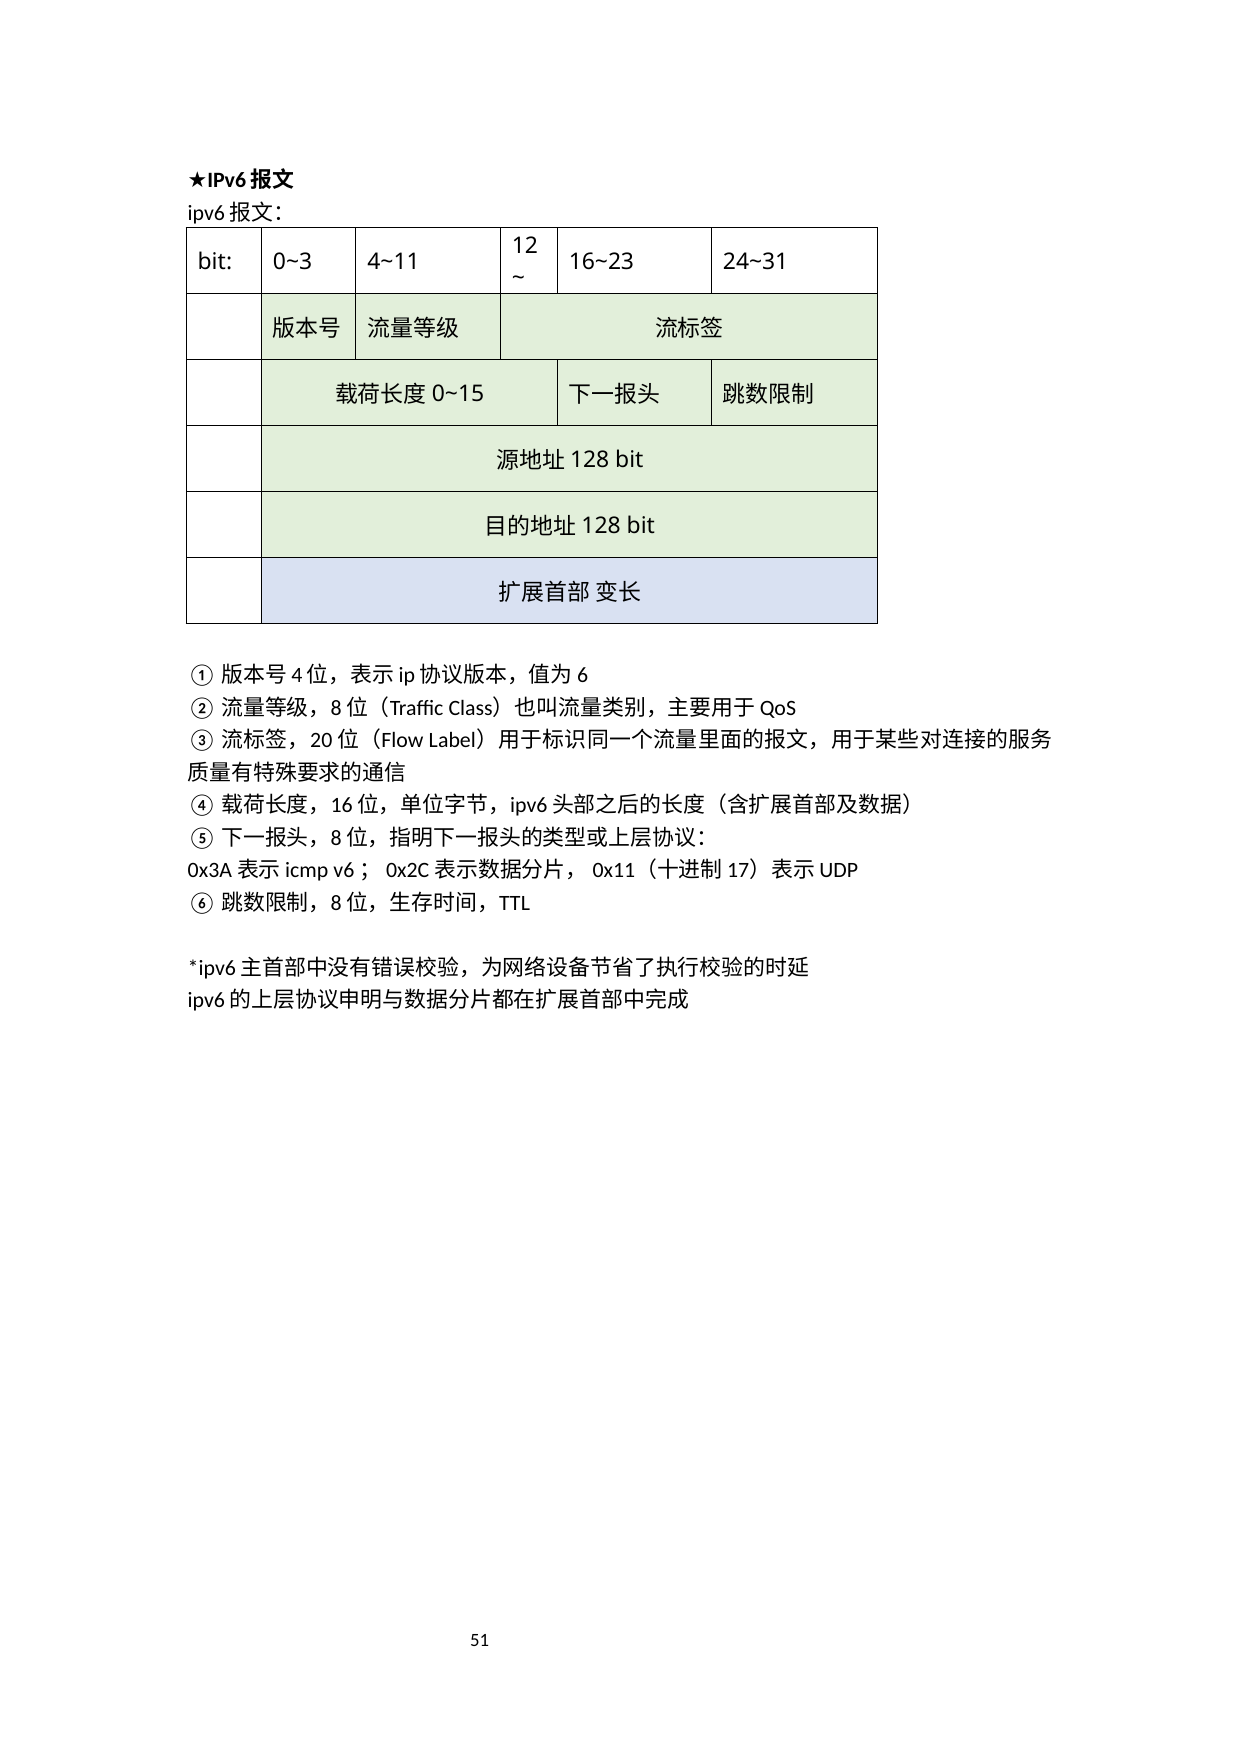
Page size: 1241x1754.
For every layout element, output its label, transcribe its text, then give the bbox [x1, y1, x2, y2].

text ipv6的上层协议申明与数据分片都在扩展首部中完成 [187, 982, 1053, 1014]
text *ipv6主首部中没有错误校验，为网络设备节省了执行校验的时延 [187, 949, 1053, 982]
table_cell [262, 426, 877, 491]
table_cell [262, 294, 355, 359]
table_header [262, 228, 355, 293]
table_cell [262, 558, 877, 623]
text ⑥跳数限制，8位，生存时间，TTL [187, 884, 1053, 917]
text ③流标签，20位（Flow Label）用于标识同一个流量里面的报文，用于某些对连接的服务质量有特殊要求的通信 [187, 722, 1053, 787]
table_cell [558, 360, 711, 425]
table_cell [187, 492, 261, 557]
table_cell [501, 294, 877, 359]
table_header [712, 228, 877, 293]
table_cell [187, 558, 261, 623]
text 0x3A 表示icmp v6 ； 0x2C 表示数据分片， 0x11（十进制17）表示UDP [187, 852, 1053, 884]
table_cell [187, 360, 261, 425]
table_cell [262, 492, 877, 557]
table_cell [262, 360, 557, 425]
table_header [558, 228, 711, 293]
text ⑤下一报头，8位，指明下一报头的类型或上层协议： [187, 819, 1053, 852]
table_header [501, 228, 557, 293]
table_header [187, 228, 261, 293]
text ②流量等级，8位（Traffic Class）也叫流量类别，主要用于QoS [187, 689, 1053, 722]
text ★IPv6报文 [187, 162, 1053, 194]
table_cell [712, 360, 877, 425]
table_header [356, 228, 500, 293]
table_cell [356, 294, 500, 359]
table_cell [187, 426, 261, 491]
text ipv6报文： [187, 194, 1053, 227]
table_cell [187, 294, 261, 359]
text ①版本号4位，表示ip协议版本，值为6 [187, 657, 1053, 689]
text ④载荷长度，16位，单位字节，ipv6头部之后的长度（含扩展首部及数据） [187, 787, 1053, 819]
